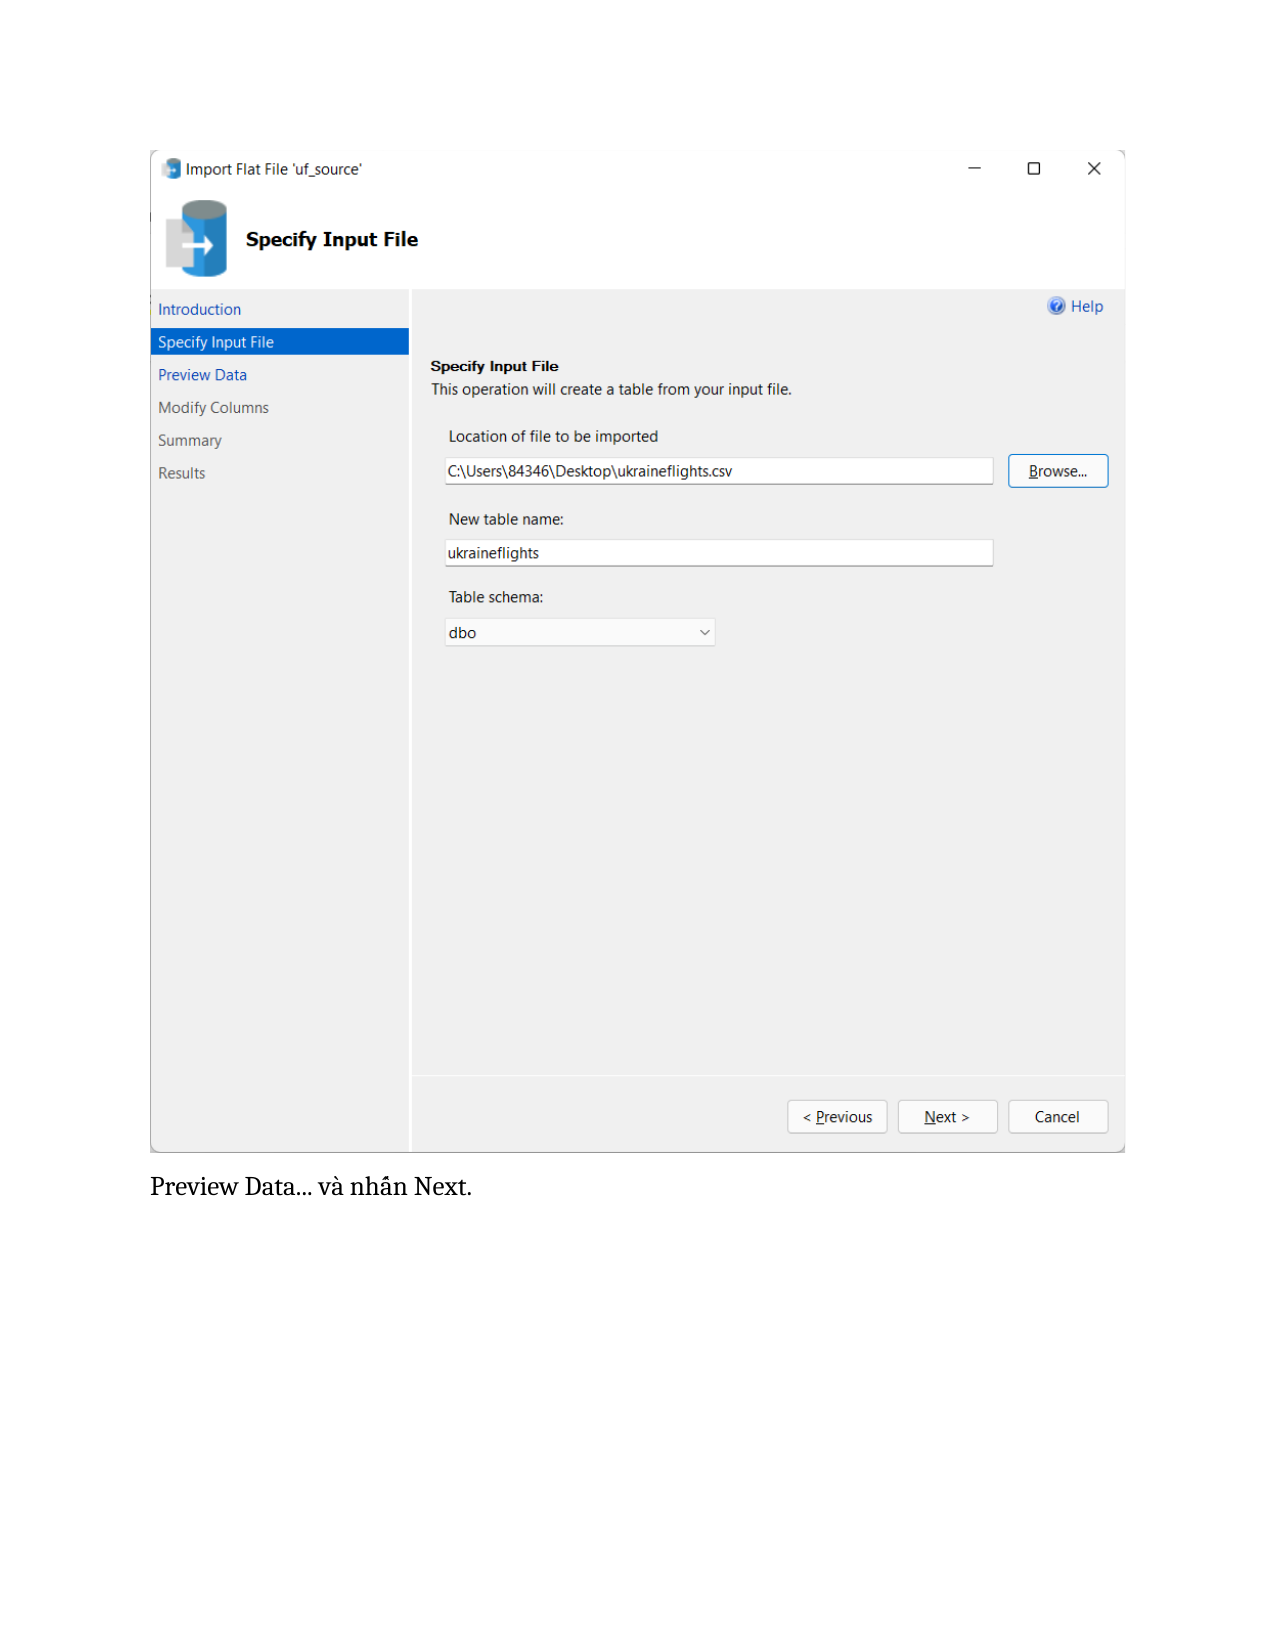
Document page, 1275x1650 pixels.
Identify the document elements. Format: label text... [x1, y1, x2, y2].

picture [150, 150, 1125, 1153]
text Preview Data... và nhấn Next. [150, 1171, 1125, 1203]
